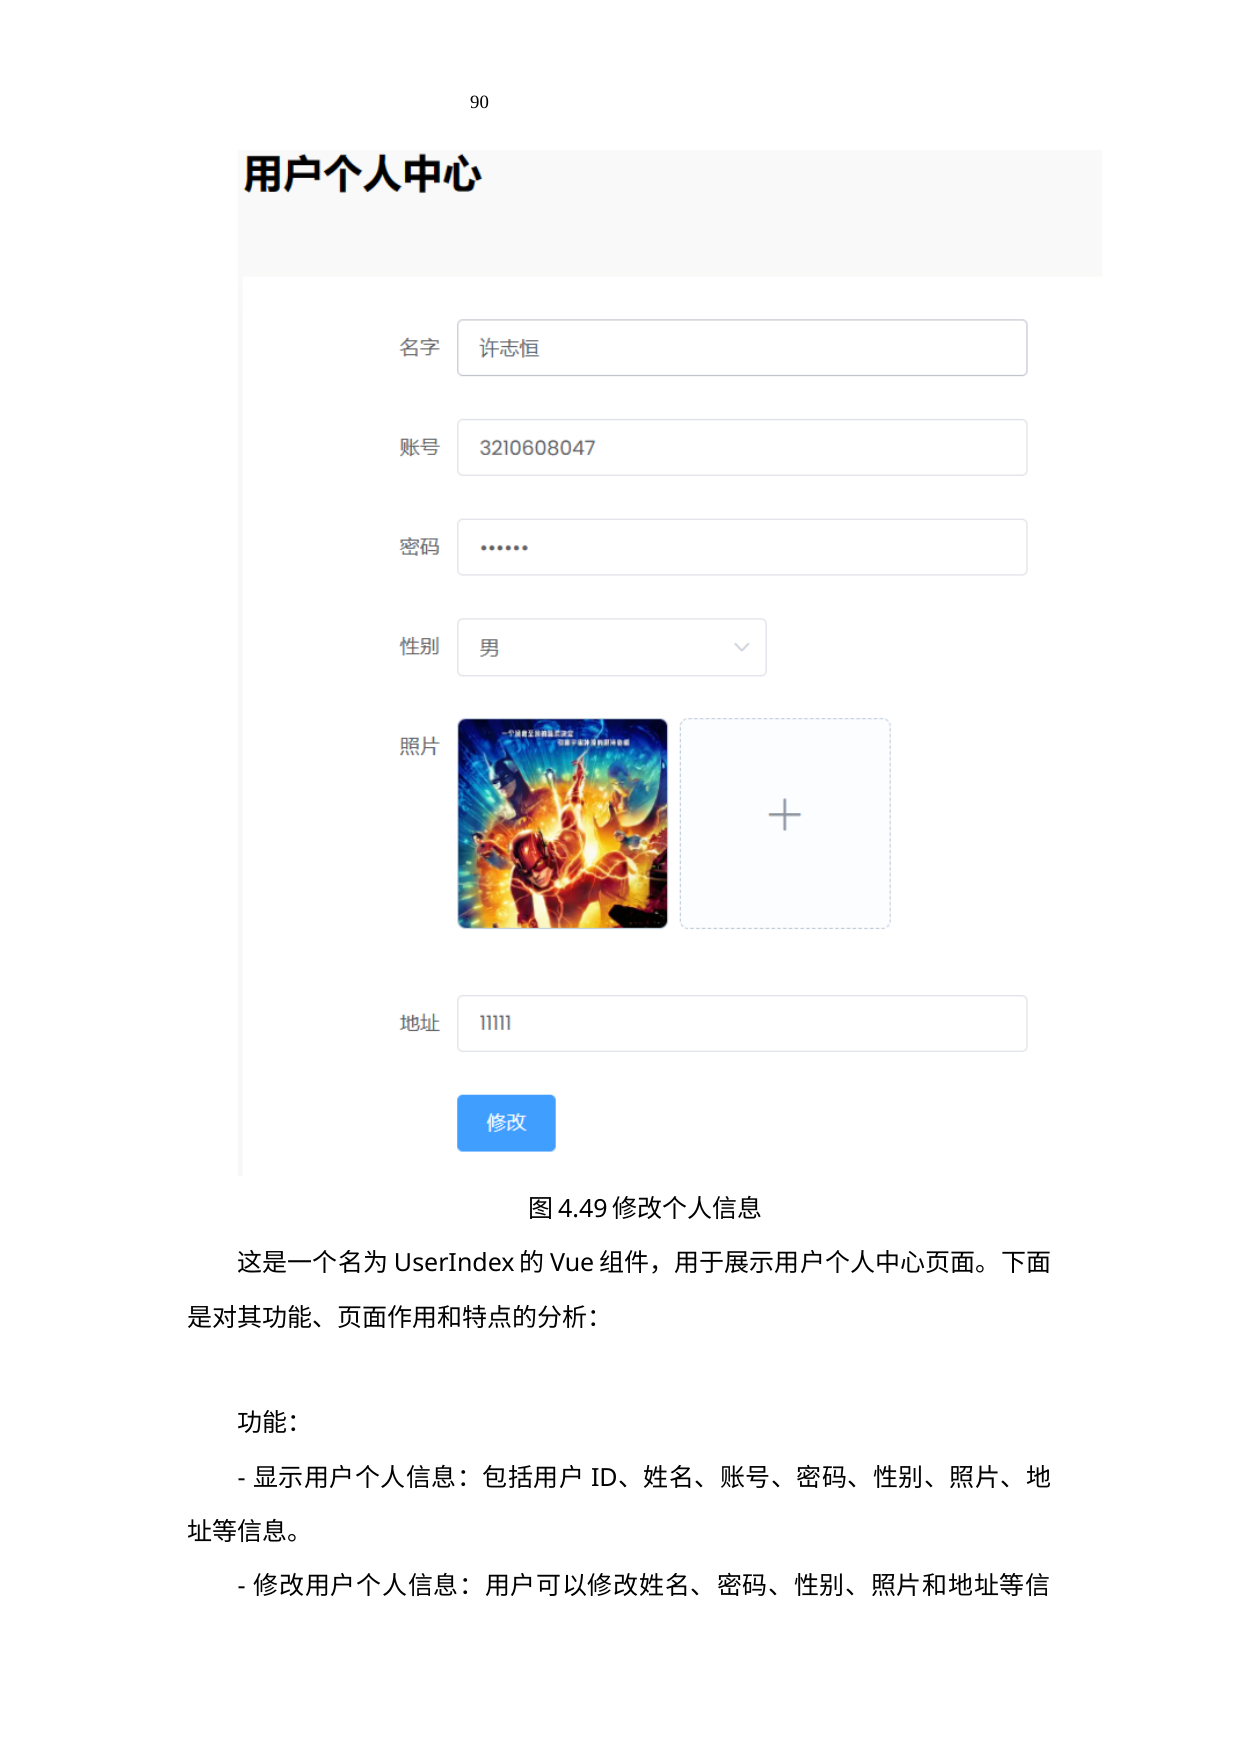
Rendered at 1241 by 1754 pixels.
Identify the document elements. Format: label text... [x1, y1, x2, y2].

text 这是一个名为UserIndex的Vue组件，用于展示用户个人中心页面。下面是对其功能、页面作用和特点的分析： [187, 1243, 1053, 1333]
picture [237, 150, 1103, 1176]
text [187, 1566, 1053, 1602]
text 图4.49修改个人信息 [187, 1188, 1053, 1225]
text - 显示用户个人信息：包括用户ID、姓名、账号、密码、性别、照片、地址等信息。 [187, 1457, 1053, 1548]
text 功能： [187, 1403, 1053, 1439]
